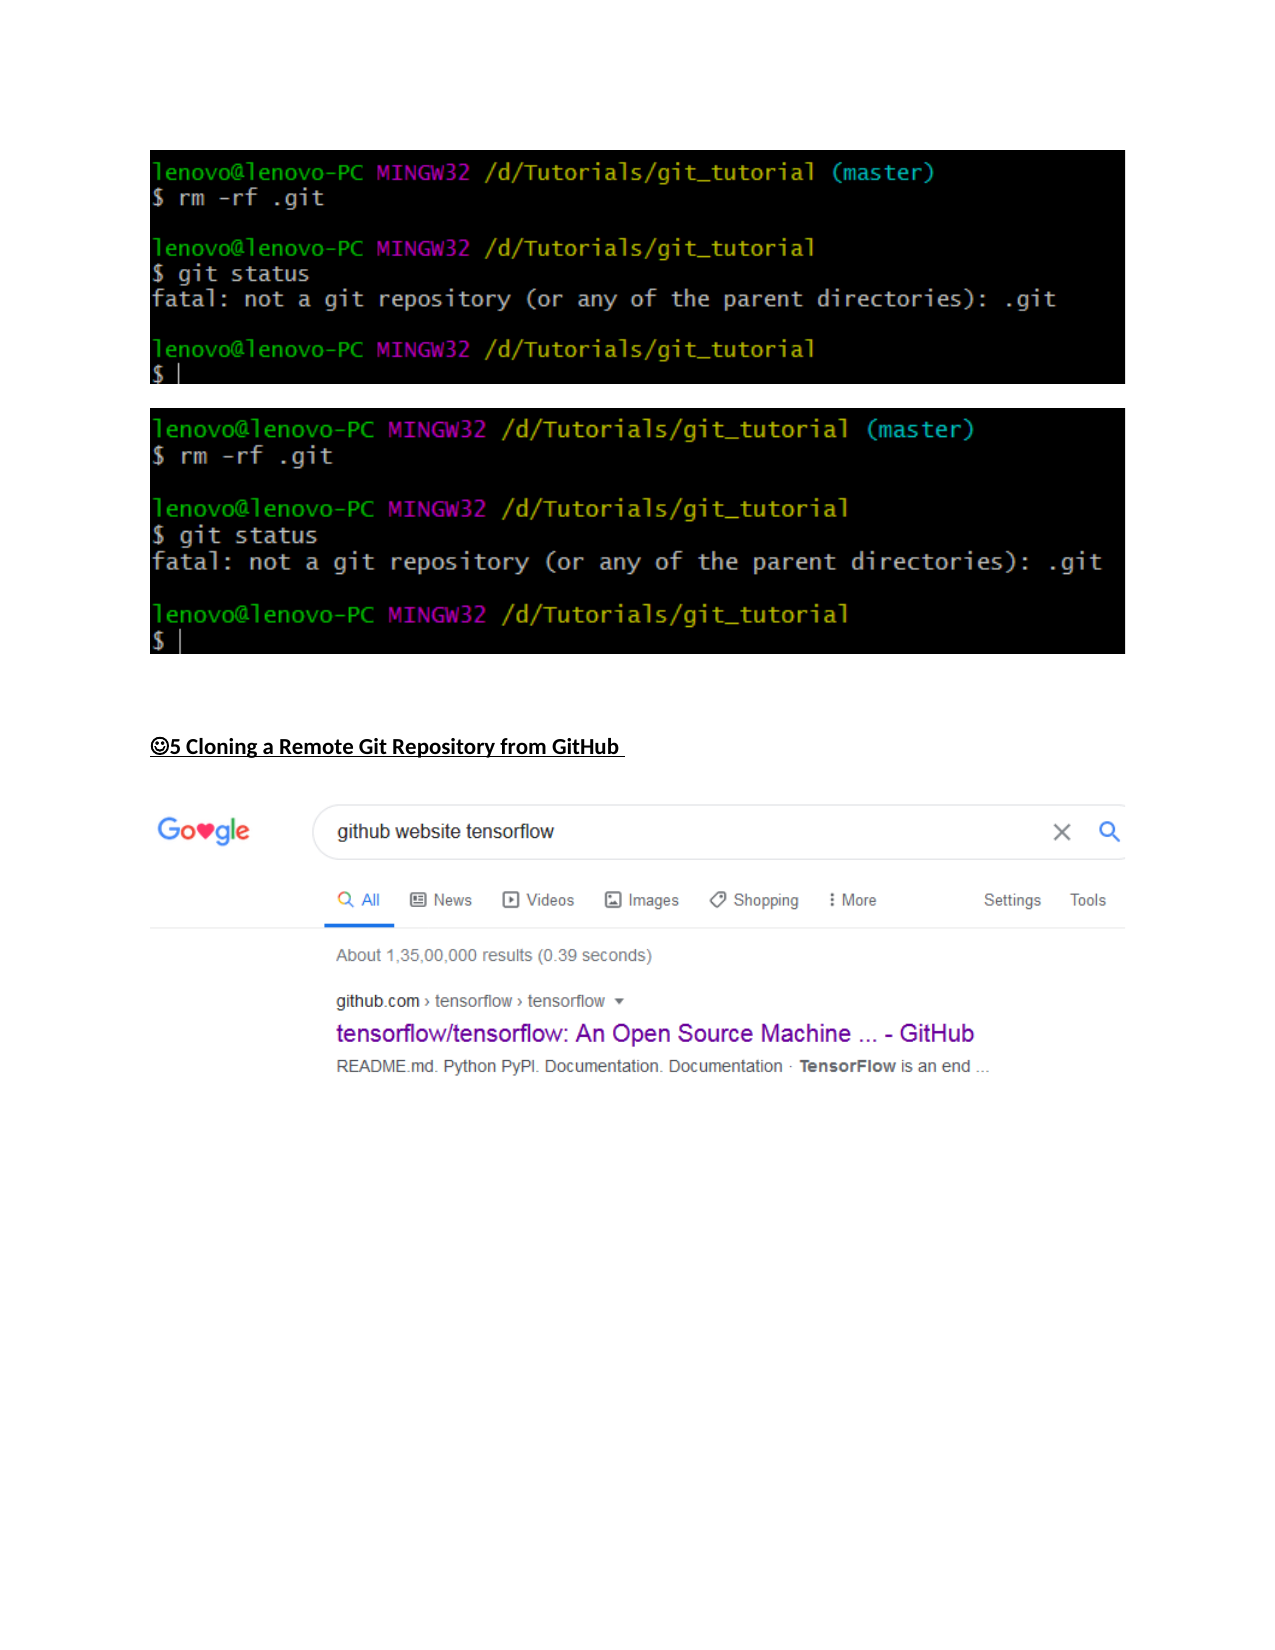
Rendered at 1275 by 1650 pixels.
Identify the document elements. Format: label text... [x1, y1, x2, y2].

text 5 Cloning a Remote Git Repository from GitHub [150, 732, 1125, 760]
picture [150, 784, 1125, 1101]
picture [150, 150, 1125, 384]
picture [150, 408, 1125, 654]
